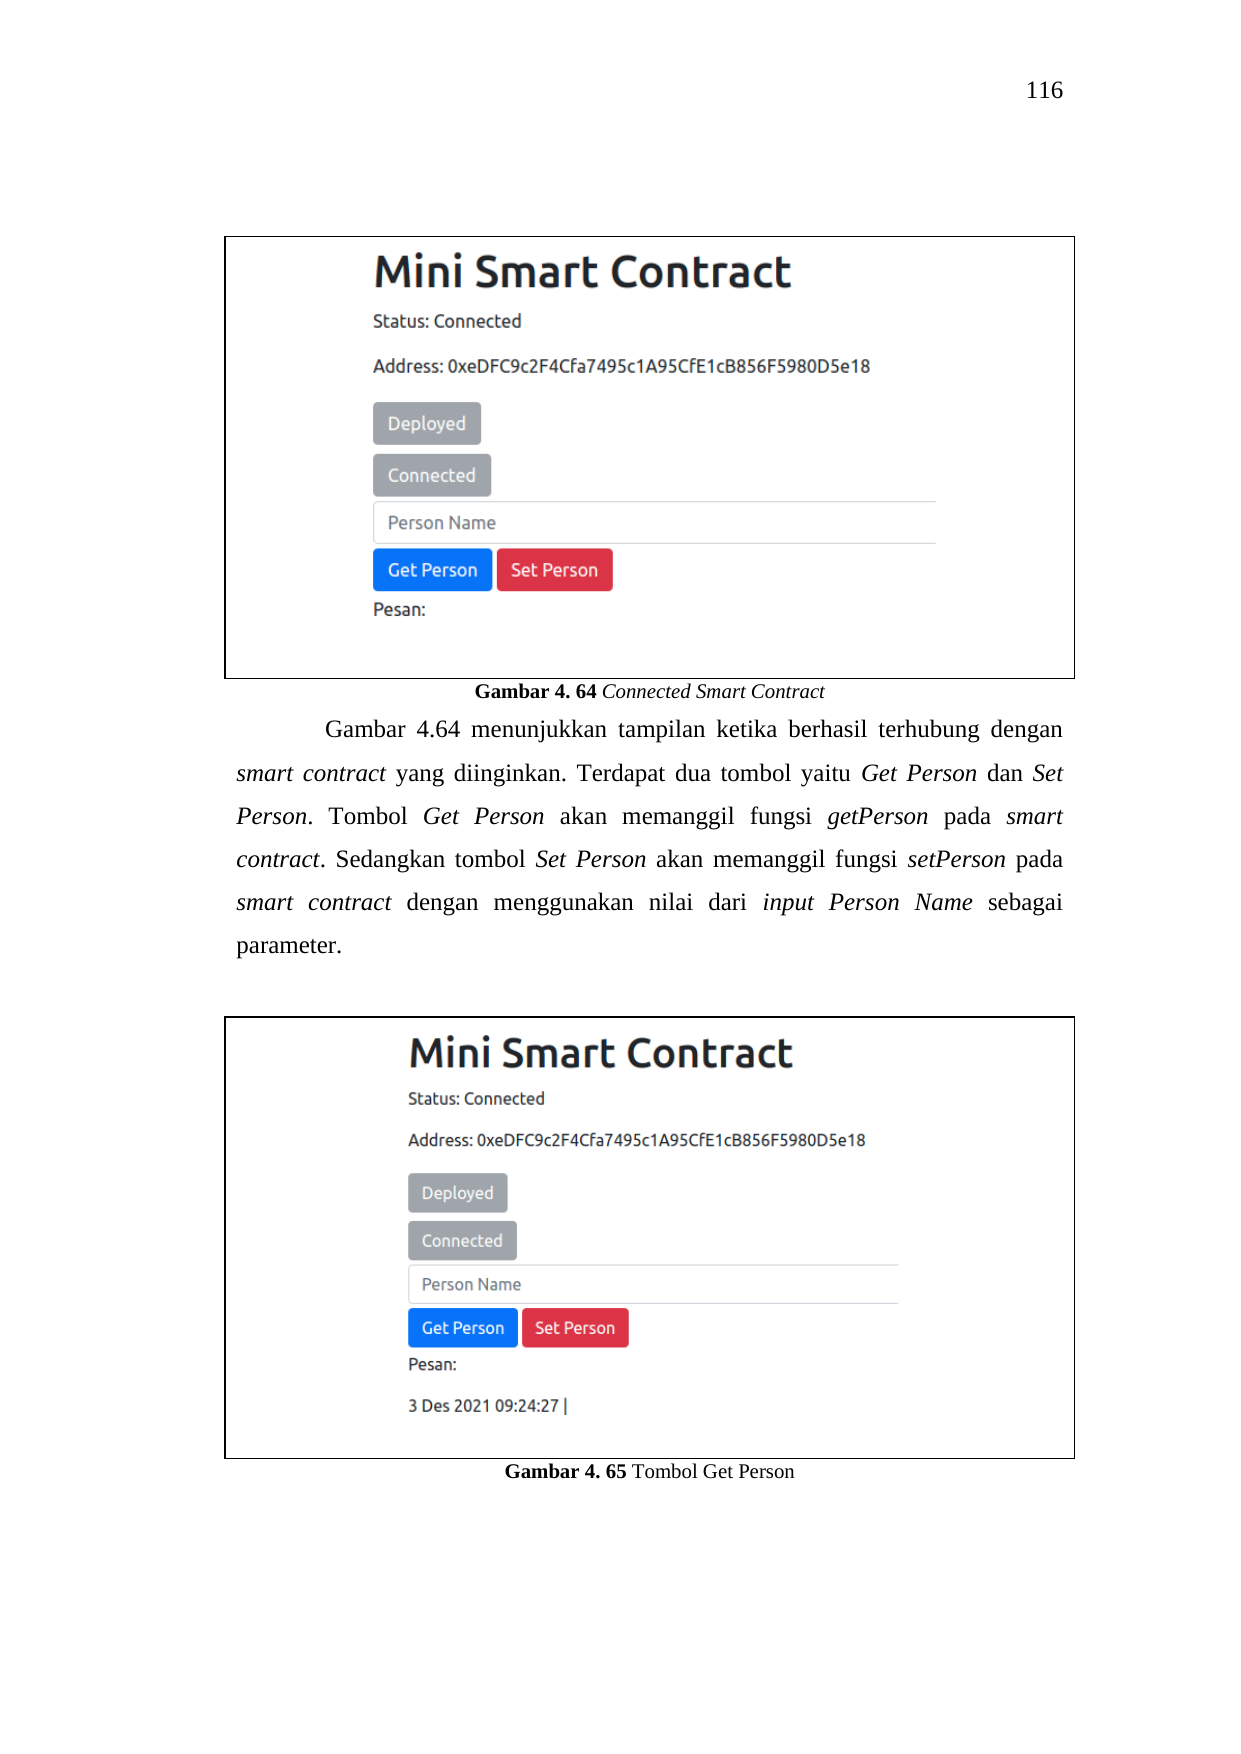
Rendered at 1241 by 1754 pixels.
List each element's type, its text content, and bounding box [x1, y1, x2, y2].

picture [363, 249, 936, 664]
text Gambar 4. 64 Connected Smart Contract [236, 679, 1063, 703]
table_header [226, 1018, 1074, 1458]
picture [401, 1030, 899, 1444]
text Gambar 4.64 menunjukkan tampilan ketika berhasil terhubung dengan smart contract yang diinginkan. Terdapat dua tombol yaitu Get Person dan Set Person. Tombol Get Person akan memanggil fungsi getPerson pada smart contract. Sedangkan tombol Set Person akan memanggil fungsi setPerson pada smart contract dengan menggunakan nilai dari input Person Name sebagai parameter. [236, 714, 1063, 959]
text Gambar 4. 65 Tombol Get Person [236, 1459, 1063, 1483]
table_header [226, 237, 1074, 677]
